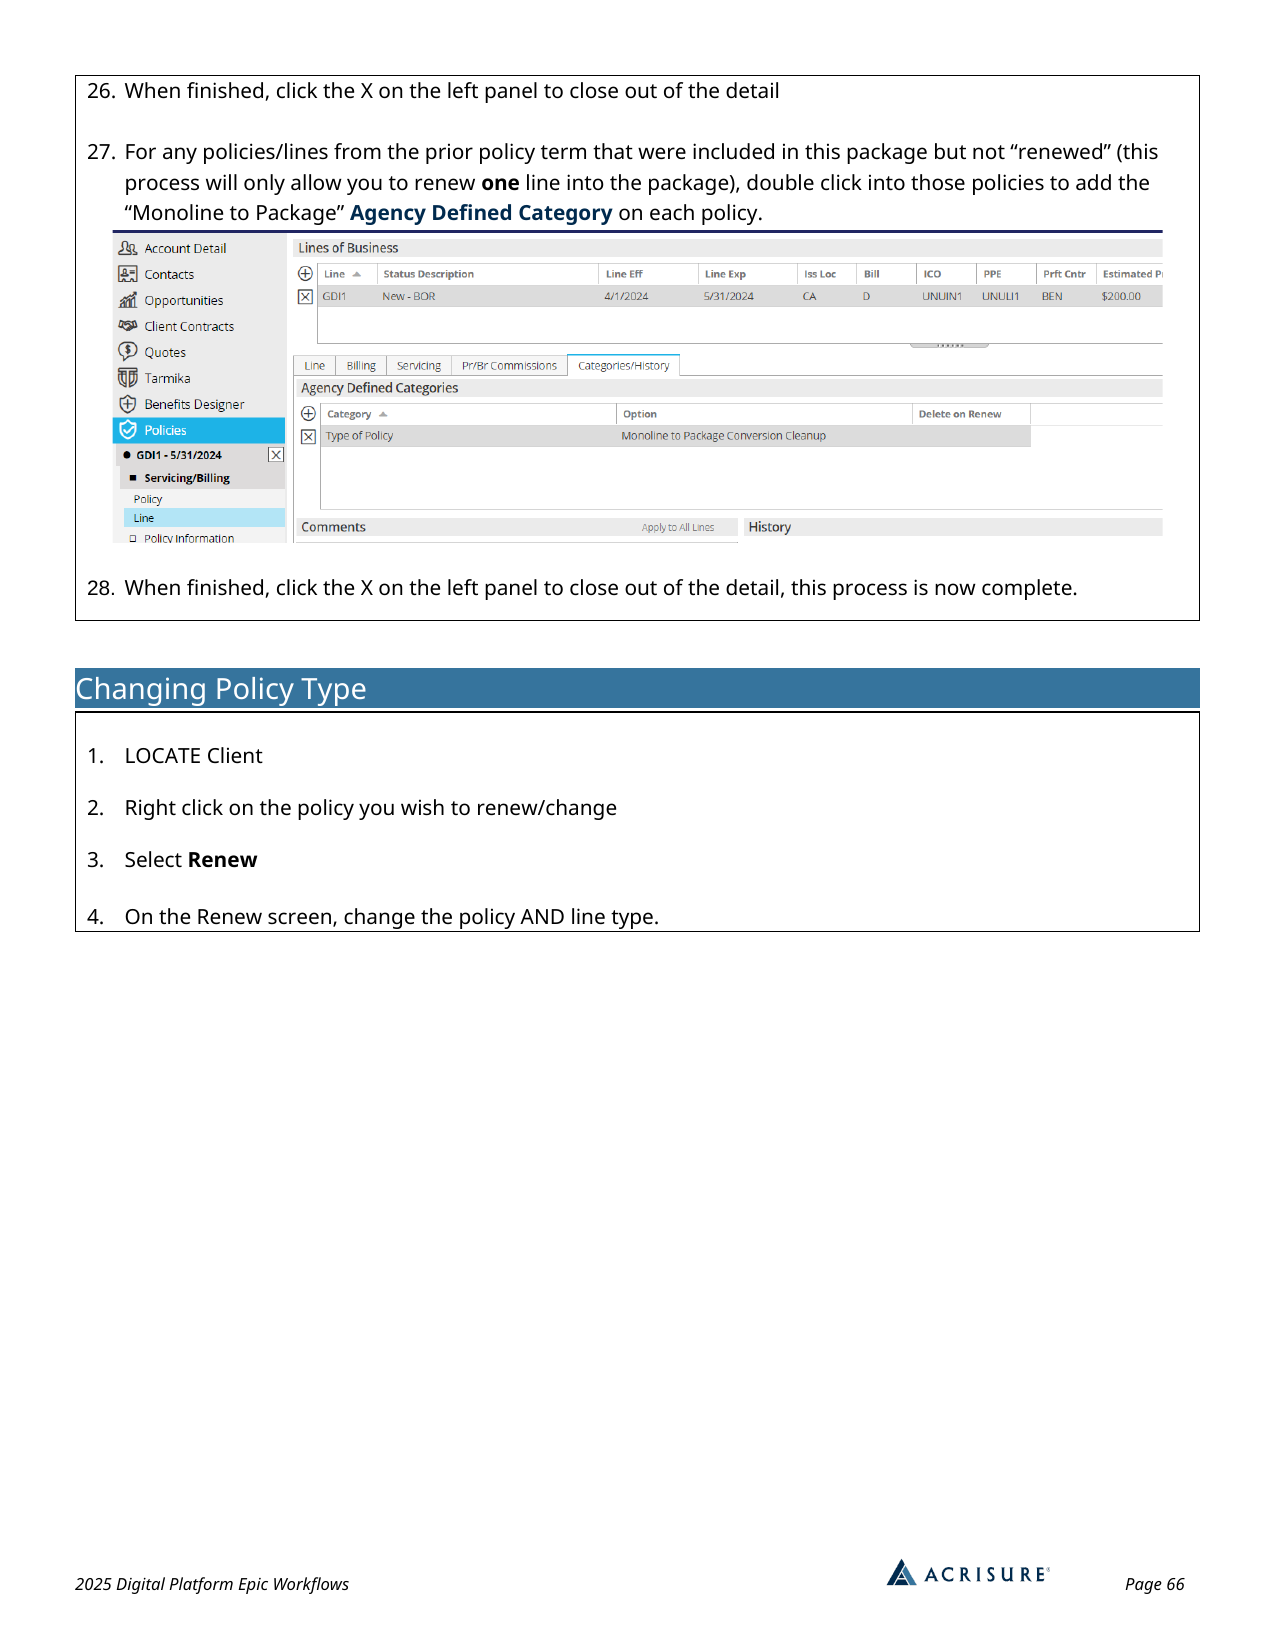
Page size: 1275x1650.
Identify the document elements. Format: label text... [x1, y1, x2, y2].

picture [885, 1555, 1050, 1591]
table_header LOCATE Client Right click on the policy you wish to renew/change Select Renew On the Renew screen, change the policy AND line type. Review the remaining fields on screen, updating anything that has changed (policy number, department, policy status, carrier). Click FINISH A system-generated activity pop-up will appear, enter any notes on the RPOL activity. You can leave open and set the follow up/start date as needed, or close the activity successful if no further follow up is needed. Click FINISH Double click the renewed policy Select servicing/billing-> line in the left navigation pane Make any needed updates to the Line ID and plan information form (if applicable). When finished, click the X on the left panel to close out of the detail [76, 713, 1199, 931]
subtitle Changing Policy Type [75, 668, 1200, 708]
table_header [76, 76, 1199, 620]
picture [112, 230, 1163, 543]
